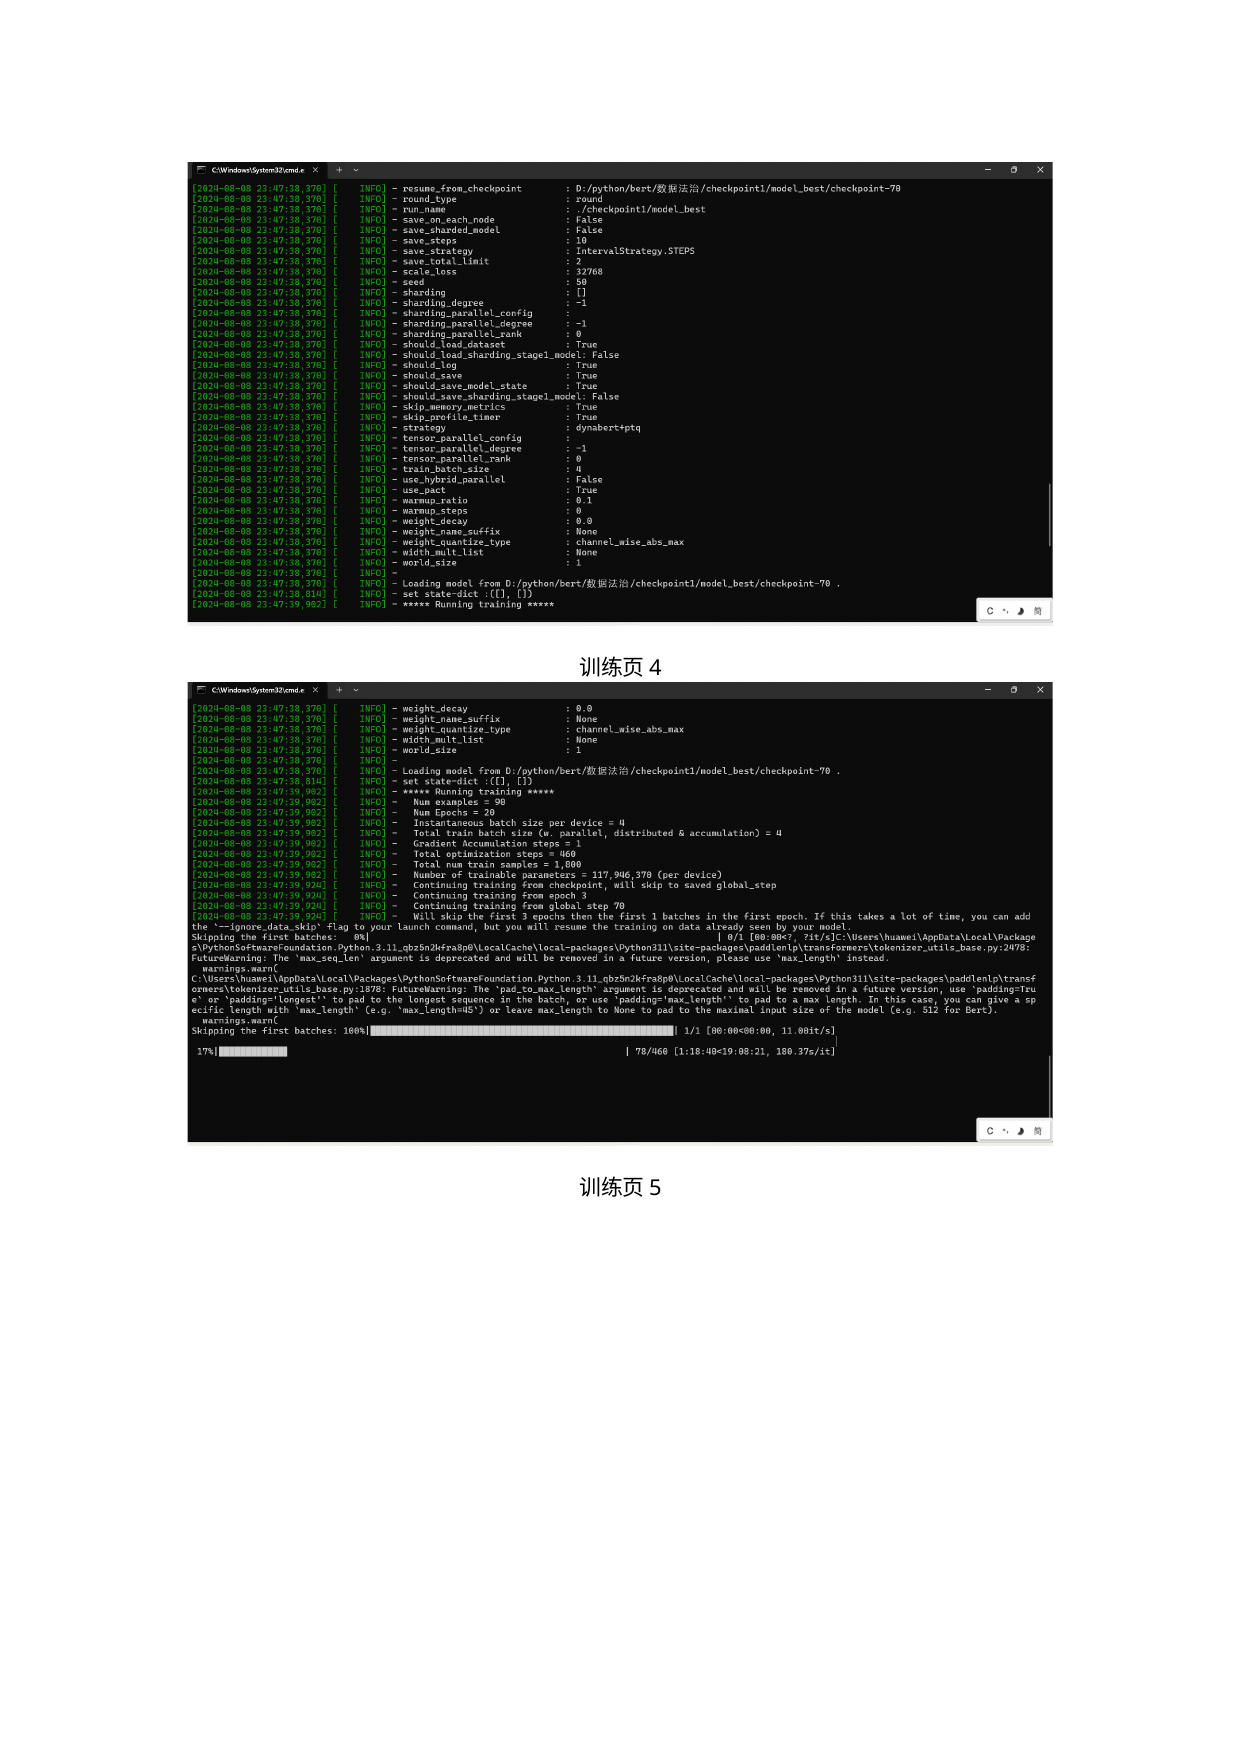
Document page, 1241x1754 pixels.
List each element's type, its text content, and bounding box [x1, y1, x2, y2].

picture [187, 162, 1053, 626]
picture [187, 682, 1053, 1146]
text 训练页5 [187, 1169, 1053, 1202]
text 训练页4 [187, 649, 1053, 682]
